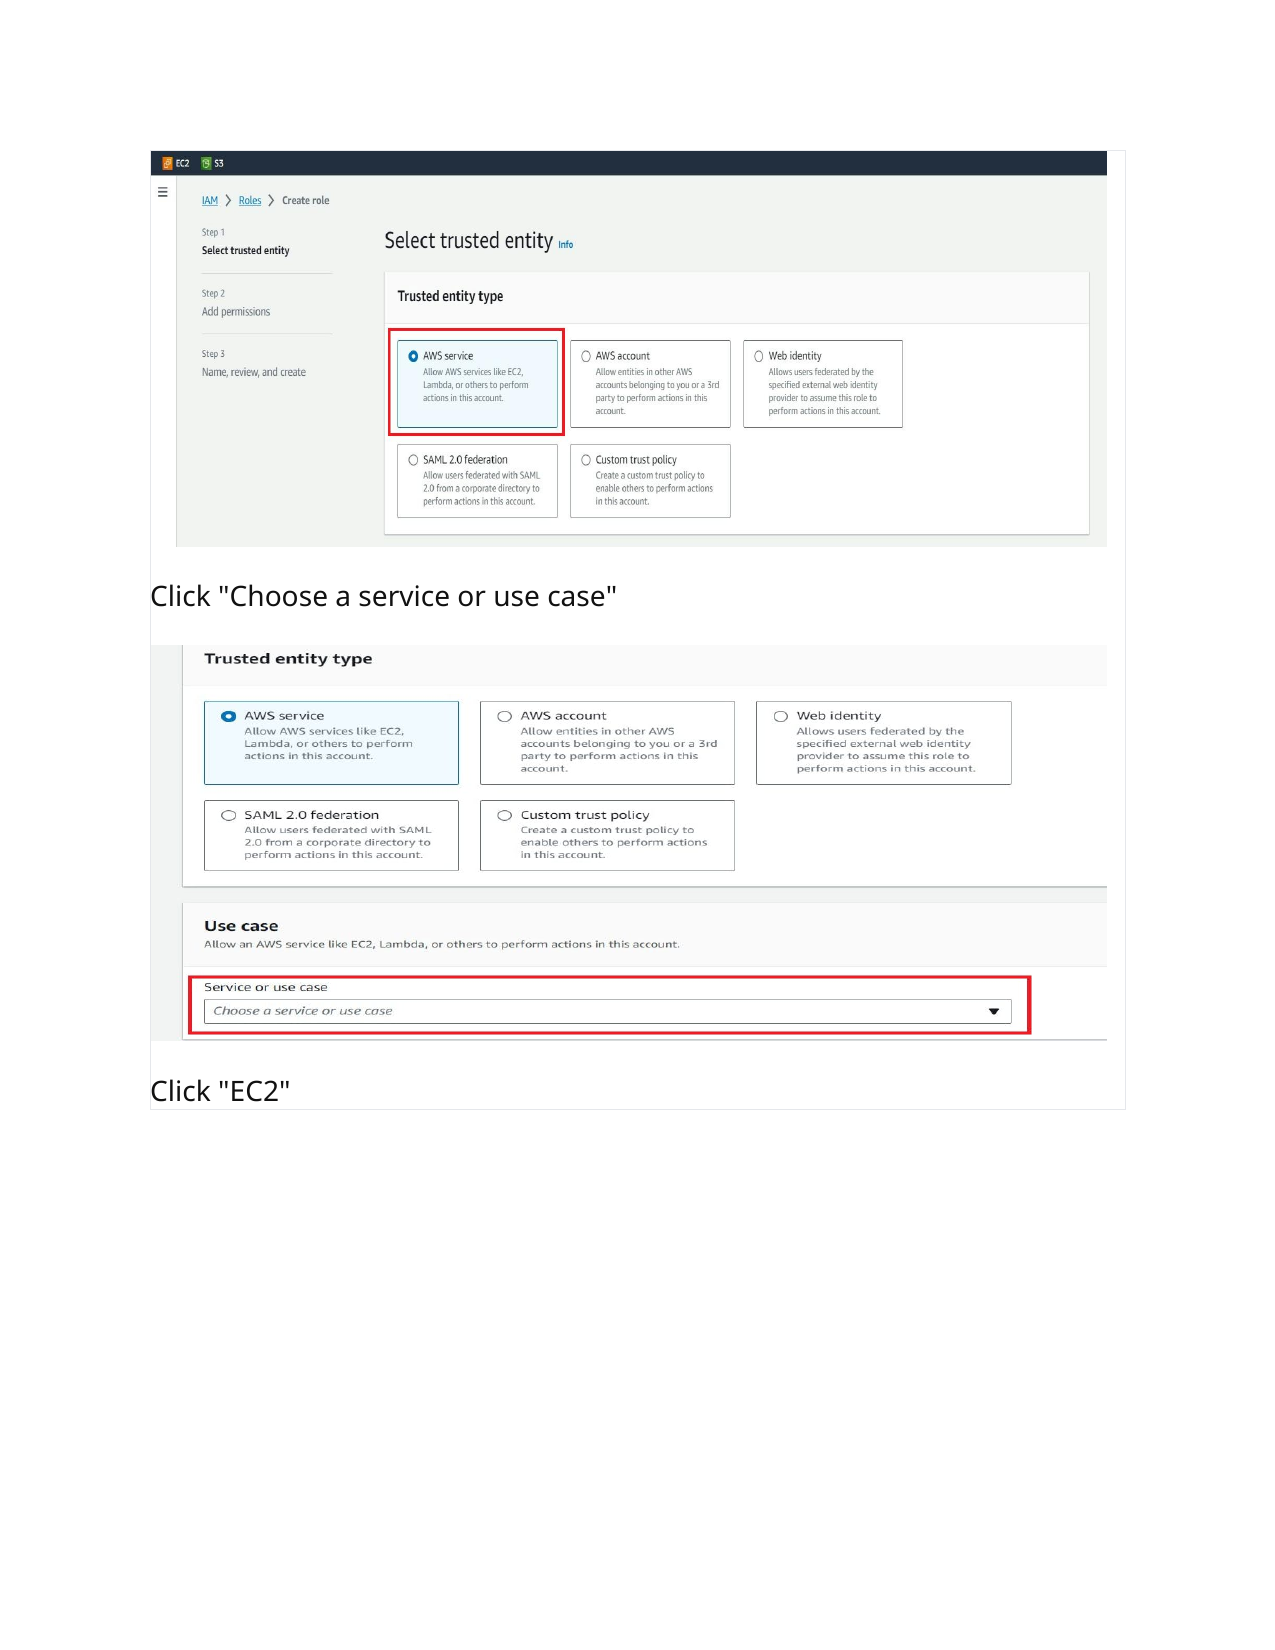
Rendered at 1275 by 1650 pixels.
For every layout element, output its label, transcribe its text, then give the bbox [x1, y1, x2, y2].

text Click "Choose a service or use case" [151, 576, 1125, 615]
text Click "EC2" [151, 1070, 1125, 1109]
picture [151, 645, 1107, 1041]
picture [151, 151, 1107, 547]
